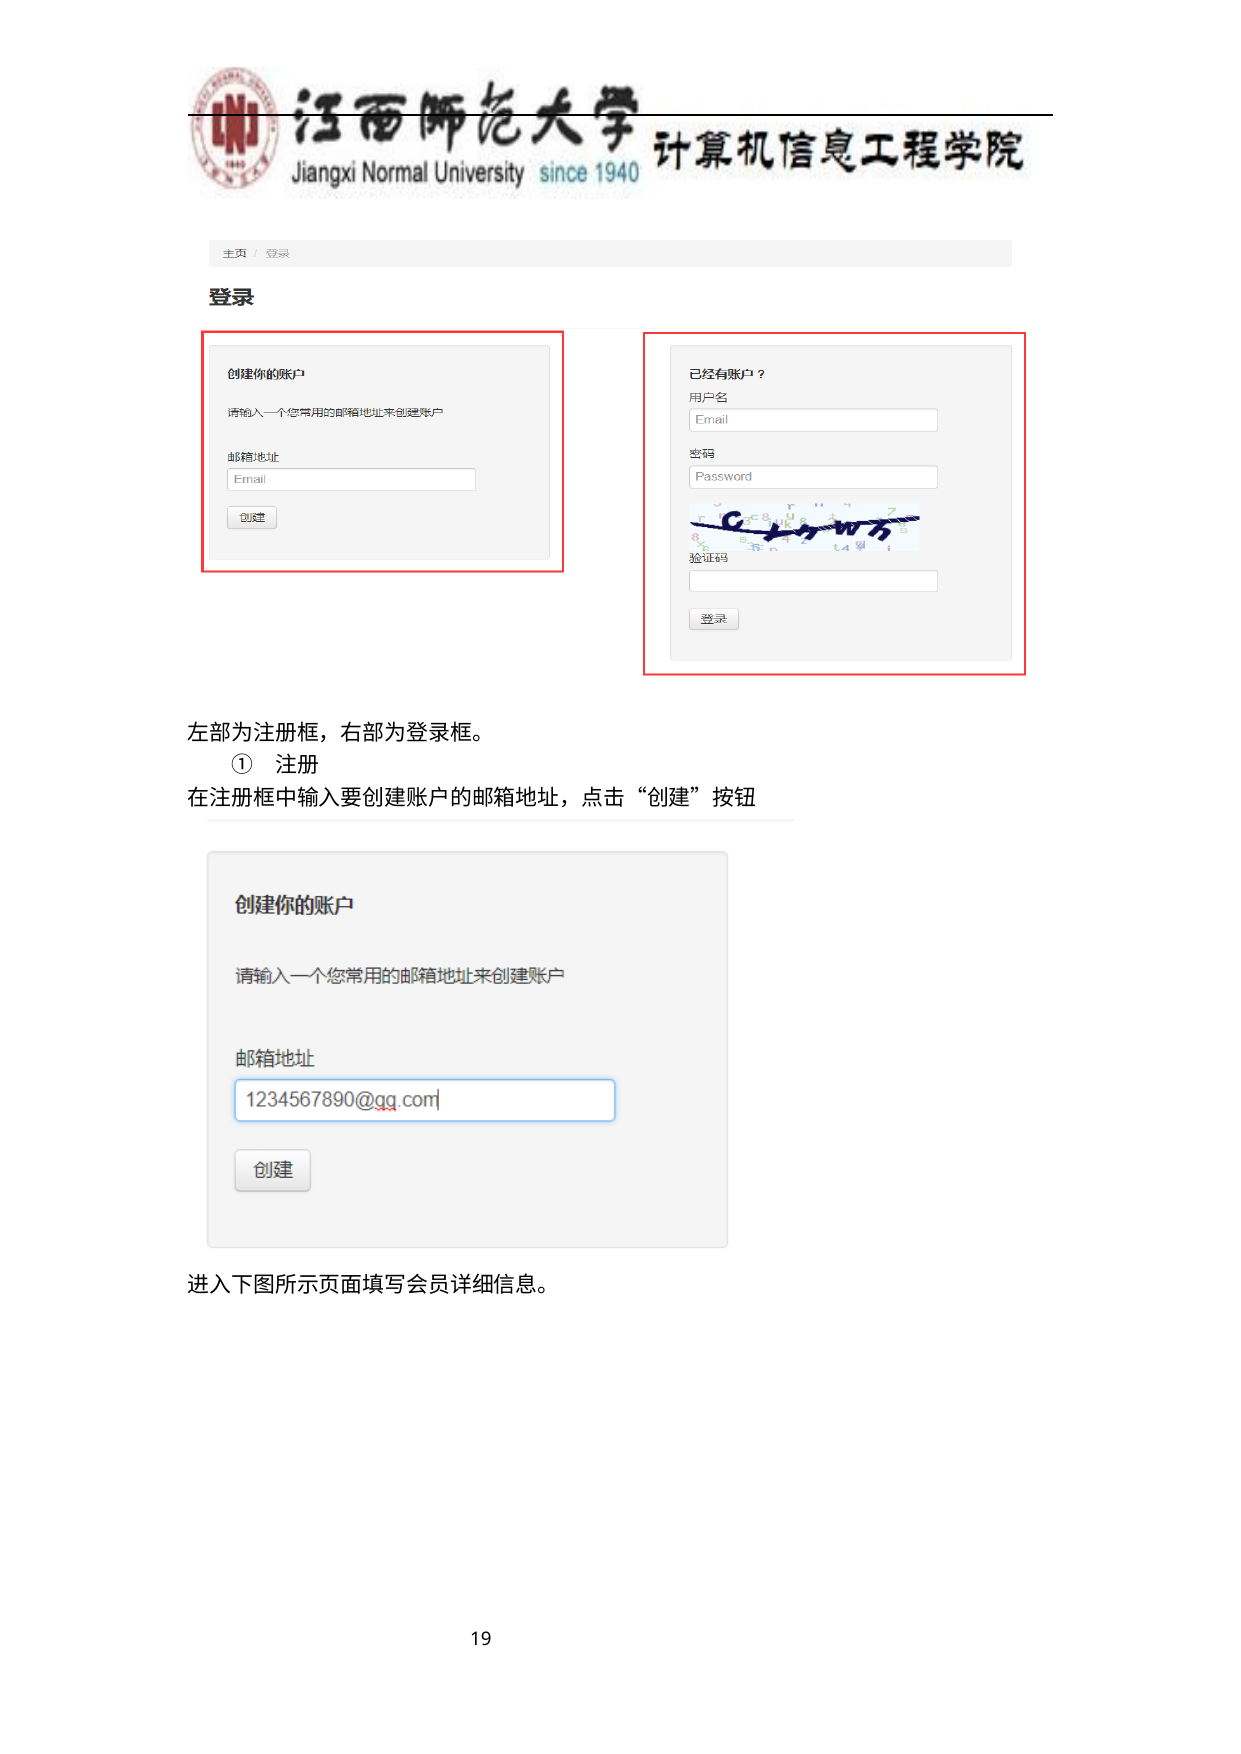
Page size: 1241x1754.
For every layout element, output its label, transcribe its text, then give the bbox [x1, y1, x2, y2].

picture [187, 227, 1052, 690]
picture [187, 812, 796, 1267]
picture [187, 67, 1032, 199]
list 进入下图所示页面填写会员详细信息。 [187, 1267, 1053, 1299]
list 左部为注册框，右部为登录框。 [187, 714, 1053, 747]
list 在注册框中输入要创建账户的邮箱地址，点击“创建”按钮 [187, 779, 1053, 812]
list 注册 [187, 747, 1053, 779]
